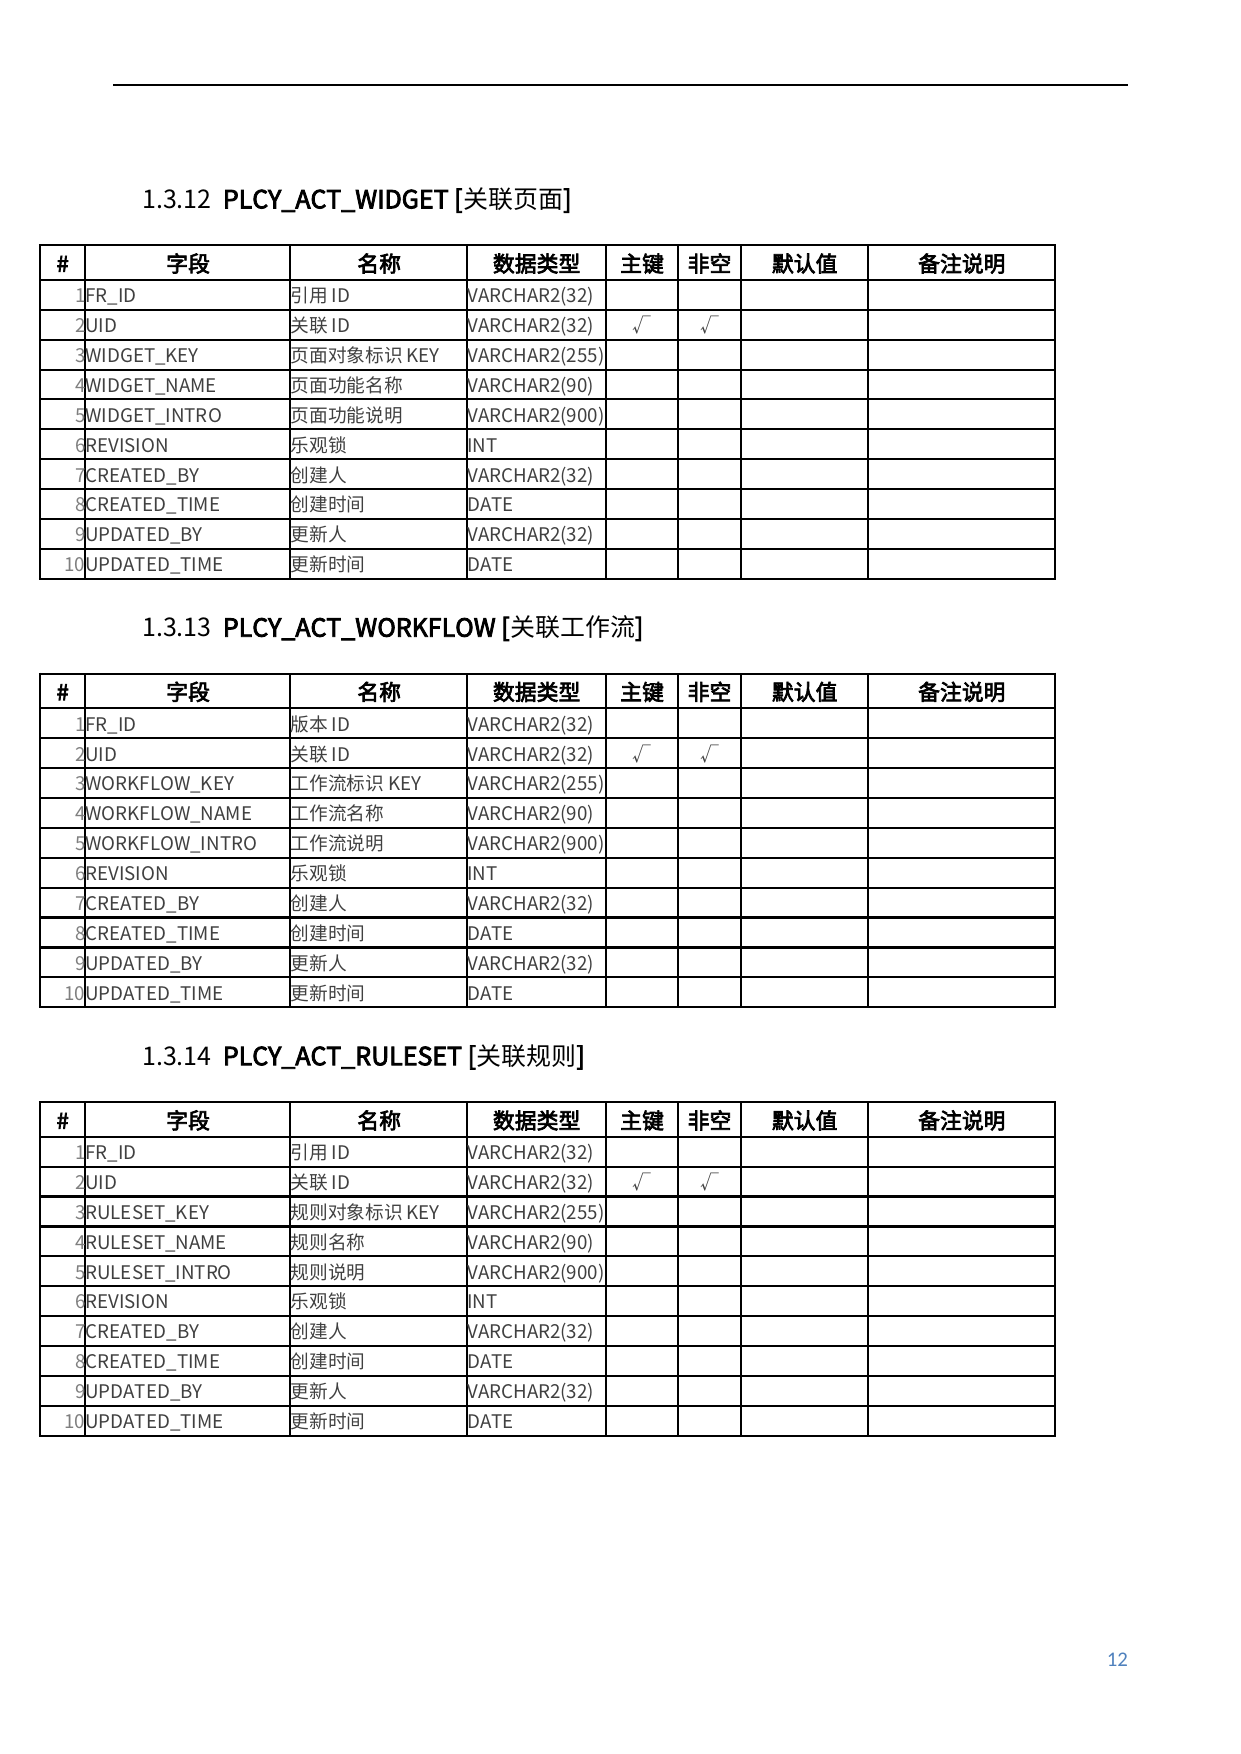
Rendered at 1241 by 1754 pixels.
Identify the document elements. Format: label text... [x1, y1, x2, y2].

table_cell [607, 919, 677, 946]
table_cell [679, 889, 740, 916]
table_cell VARCHAR2(255) [468, 1198, 605, 1225]
table_cell [607, 709, 677, 737]
table_header # [41, 675, 84, 707]
table_cell [742, 430, 867, 458]
table_cell 创建时间 [291, 490, 466, 518]
table_cell 10 [41, 1407, 84, 1434]
table_cell [679, 550, 740, 578]
table_cell [869, 1168, 1054, 1195]
table_cell [607, 949, 677, 976]
table_cell 页面功能名称 [291, 371, 466, 398]
table_cell [607, 829, 677, 857]
table_cell [607, 430, 677, 458]
table_cell [679, 400, 740, 428]
table_cell REVISION [86, 1287, 289, 1315]
table_header 默认值 [742, 246, 867, 279]
table_cell DATE [468, 490, 605, 518]
table_cell √ [679, 311, 740, 338]
table_cell [869, 281, 1054, 309]
table_cell [742, 460, 867, 488]
table_cell VARCHAR2(32) [468, 1317, 605, 1345]
table_cell 乐观锁 [291, 430, 466, 458]
table_cell CREATED_BY [86, 1317, 289, 1345]
table_cell WIDGET_INTRO [86, 400, 289, 428]
table_cell [679, 919, 740, 946]
table_cell [679, 1317, 740, 1345]
table_header 字段 [86, 1103, 289, 1136]
table_header 备注说明 [869, 246, 1054, 279]
table_cell 关联ID [291, 311, 466, 338]
table_cell [742, 799, 867, 827]
table_cell 更新时间 [291, 550, 466, 578]
table_cell [742, 859, 867, 887]
table_cell [607, 1138, 677, 1166]
table_cell 规则对象标识KEY [291, 1198, 466, 1225]
table_cell [742, 520, 867, 548]
table_cell [742, 1168, 867, 1195]
table_cell [607, 281, 677, 309]
table_cell 乐观锁 [291, 859, 466, 887]
table_cell [607, 978, 677, 1006]
table_cell [679, 460, 740, 488]
table_cell VARCHAR2(255) [468, 341, 605, 368]
table_cell DATE [468, 978, 605, 1006]
table_cell [607, 400, 677, 428]
table_cell VARCHAR2(900) [468, 829, 605, 857]
subtitle PLCY_ACT_RULESET [关联规则] [142, 1021, 1128, 1089]
table_cell [869, 1317, 1054, 1345]
table_cell UPDATED_BY [86, 1377, 289, 1405]
table_cell 3 [41, 769, 84, 797]
table_cell [679, 1347, 740, 1375]
table_cell VARCHAR2(900) [468, 1257, 605, 1285]
table_cell WORKFLOW_INTRO [86, 829, 289, 857]
table_cell [742, 1287, 867, 1315]
table_cell √ [607, 739, 677, 767]
table_cell √ [607, 1168, 677, 1195]
table_cell [869, 1347, 1054, 1375]
table_cell [607, 341, 677, 368]
table_cell 6 [41, 859, 84, 887]
table_cell UPDATED_BY [86, 520, 289, 548]
table_cell √ [679, 739, 740, 767]
table_cell 4 [41, 371, 84, 398]
table_header 数据类型 [468, 675, 605, 707]
table_cell [742, 1198, 867, 1225]
table_cell 5 [41, 829, 84, 857]
table_cell [742, 889, 867, 916]
table_cell UID [86, 311, 289, 338]
table_cell UID [86, 739, 289, 767]
table_cell CREATED_BY [86, 889, 289, 916]
table_cell 7 [41, 1317, 84, 1345]
table_cell 6 [41, 1287, 84, 1315]
table_cell [607, 1198, 677, 1225]
table_cell 5 [41, 400, 84, 428]
table_cell [869, 1198, 1054, 1225]
table_cell [742, 400, 867, 428]
table_cell 关联ID [291, 1168, 466, 1195]
table_cell 创建人 [291, 460, 466, 488]
table_cell [869, 799, 1054, 827]
table_header 字段 [86, 246, 289, 279]
table_cell CREATED_BY [86, 460, 289, 488]
table_cell [869, 520, 1054, 548]
table_cell [679, 978, 740, 1006]
table_header 字段 [86, 675, 289, 707]
table_cell [742, 1347, 867, 1375]
table_cell FR_ID [86, 1138, 289, 1166]
table_header 主键 [607, 246, 677, 279]
table_cell VARCHAR2(255) [468, 769, 605, 797]
table_cell 4 [41, 799, 84, 827]
table_header 数据类型 [468, 1103, 605, 1136]
table_cell WORKFLOW_NAME [86, 799, 289, 827]
table_cell WORKFLOW_KEY [86, 769, 289, 797]
table_cell [869, 341, 1054, 368]
table_cell INT [468, 430, 605, 458]
table_cell 更新时间 [291, 1407, 466, 1434]
table_cell [869, 460, 1054, 488]
table_cell [742, 1407, 867, 1434]
table_cell 9 [41, 949, 84, 976]
table_cell WIDGET_KEY [86, 341, 289, 368]
table_cell 2 [41, 311, 84, 338]
table_header 非空 [679, 675, 740, 707]
table_cell [869, 311, 1054, 338]
table_cell 9 [41, 520, 84, 548]
table_cell [869, 829, 1054, 857]
table_cell REVISION [86, 430, 289, 458]
table_header 名称 [291, 675, 466, 707]
table_header # [41, 1103, 84, 1136]
table_cell [679, 1138, 740, 1166]
table_cell VARCHAR2(32) [468, 520, 605, 548]
table_cell [679, 490, 740, 518]
table_cell 工作流说明 [291, 829, 466, 857]
table_cell [607, 799, 677, 827]
table_cell 更新人 [291, 1377, 466, 1405]
table_cell [679, 1407, 740, 1434]
table_cell VARCHAR2(90) [468, 371, 605, 398]
table_cell [679, 799, 740, 827]
table_cell [607, 1228, 677, 1255]
table_cell [607, 371, 677, 398]
table_cell [742, 1257, 867, 1285]
table_cell 2 [41, 739, 84, 767]
table_cell [607, 460, 677, 488]
table_cell √ [679, 1168, 740, 1195]
table_cell [679, 709, 740, 737]
table_cell [869, 371, 1054, 398]
table_cell VARCHAR2(32) [468, 1168, 605, 1195]
table_cell [679, 341, 740, 368]
table_cell [869, 1287, 1054, 1315]
table_cell RULESET_INTRO [86, 1257, 289, 1285]
table_cell [869, 1377, 1054, 1405]
table_cell INT [468, 1287, 605, 1315]
table_cell [742, 949, 867, 976]
table_cell 更新人 [291, 949, 466, 976]
table_cell 10 [41, 978, 84, 1006]
table_cell [869, 1138, 1054, 1166]
table_cell FR_ID [86, 709, 289, 737]
table_cell [607, 889, 677, 916]
table_cell 5 [41, 1257, 84, 1285]
table_cell [742, 739, 867, 767]
table_cell 6 [41, 430, 84, 458]
table_cell [742, 371, 867, 398]
table_cell [742, 311, 867, 338]
table_cell 页面功能说明 [291, 400, 466, 428]
subtitle PLCY_ACT_WIDGET [关联页面] [142, 164, 1128, 232]
table_header 非空 [679, 246, 740, 279]
table_cell WIDGET_NAME [86, 371, 289, 398]
table_cell [607, 1407, 677, 1434]
table_cell 乐观锁 [291, 1287, 466, 1315]
table_header 备注说明 [869, 1103, 1054, 1136]
table_cell 工作流标识KEY [291, 769, 466, 797]
table_cell 创建时间 [291, 919, 466, 946]
table_cell [742, 709, 867, 737]
table_cell DATE [468, 1407, 605, 1434]
table_cell [742, 769, 867, 797]
table_cell 8 [41, 490, 84, 518]
table_header 主键 [607, 1103, 677, 1136]
table_cell [607, 1257, 677, 1285]
table_cell [742, 341, 867, 368]
table_cell [607, 490, 677, 518]
table_cell [679, 859, 740, 887]
table_header 默认值 [742, 675, 867, 707]
table_cell 7 [41, 460, 84, 488]
table_header # [41, 246, 84, 279]
table_cell 引用ID [291, 1138, 466, 1166]
table_cell 页面对象标识KEY [291, 341, 466, 368]
table_cell DATE [468, 1347, 605, 1375]
table_cell [742, 978, 867, 1006]
table_cell 更新人 [291, 520, 466, 548]
table_cell VARCHAR2(32) [468, 709, 605, 737]
table_cell 规则说明 [291, 1257, 466, 1285]
table_cell [742, 550, 867, 578]
table_cell UPDATED_TIME [86, 978, 289, 1006]
table_cell 创建人 [291, 889, 466, 916]
table_cell [869, 490, 1054, 518]
table_cell UPDATED_BY [86, 949, 289, 976]
table_cell [679, 281, 740, 309]
table_cell DATE [468, 550, 605, 578]
table_header 备注说明 [869, 675, 1054, 707]
table_cell VARCHAR2(32) [468, 1377, 605, 1405]
table_cell [679, 520, 740, 548]
table_cell [679, 1198, 740, 1225]
table_cell [742, 490, 867, 518]
table_cell VARCHAR2(32) [468, 949, 605, 976]
table_cell [742, 281, 867, 309]
table_cell [869, 978, 1054, 1006]
table_cell [679, 371, 740, 398]
table_cell VARCHAR2(900) [468, 400, 605, 428]
table_cell 3 [41, 1198, 84, 1225]
table_cell [679, 829, 740, 857]
table_cell [607, 1287, 677, 1315]
table_cell [679, 430, 740, 458]
subtitle PLCY_ACT_WORKFLOW [关联工作流] [142, 592, 1128, 660]
table_cell VARCHAR2(32) [468, 311, 605, 338]
table_cell 关联ID [291, 739, 466, 767]
table_cell 引用ID [291, 281, 466, 309]
table_cell 创建人 [291, 1317, 466, 1345]
table_cell 1 [41, 281, 84, 309]
table_cell VARCHAR2(90) [468, 799, 605, 827]
table_cell REVISION [86, 859, 289, 887]
table_cell [607, 550, 677, 578]
table_cell [742, 1317, 867, 1345]
table_cell UID [86, 1168, 289, 1195]
table_cell 8 [41, 1347, 84, 1375]
table_header 非空 [679, 1103, 740, 1136]
table_cell 10 [41, 550, 84, 578]
table_header 名称 [291, 1103, 466, 1136]
table_cell [607, 859, 677, 887]
table_cell [869, 739, 1054, 767]
table_cell [607, 1347, 677, 1375]
table_cell [869, 769, 1054, 797]
table_cell CREATED_TIME [86, 919, 289, 946]
table_cell [607, 1377, 677, 1405]
table_header 名称 [291, 246, 466, 279]
table_cell RULESET_NAME [86, 1228, 289, 1255]
table_cell [869, 919, 1054, 946]
table_cell 3 [41, 341, 84, 368]
table_cell VARCHAR2(90) [468, 1228, 605, 1255]
table_cell [742, 1228, 867, 1255]
table_cell [742, 919, 867, 946]
table_cell 7 [41, 889, 84, 916]
table_cell RULESET_KEY [86, 1198, 289, 1225]
table_cell 4 [41, 1228, 84, 1255]
table_cell [869, 430, 1054, 458]
table_cell VARCHAR2(32) [468, 1138, 605, 1166]
table_cell [869, 1257, 1054, 1285]
table_cell CREATED_TIME [86, 490, 289, 518]
table_cell UPDATED_TIME [86, 1407, 289, 1434]
table_cell 规则名称 [291, 1228, 466, 1255]
table_cell [869, 400, 1054, 428]
table_cell [869, 709, 1054, 737]
table_cell [679, 1377, 740, 1405]
table_header 主键 [607, 675, 677, 707]
table_cell VARCHAR2(32) [468, 889, 605, 916]
table_cell [679, 949, 740, 976]
table_cell 1 [41, 709, 84, 737]
table_cell [869, 859, 1054, 887]
table_cell [869, 1407, 1054, 1434]
table_cell FR_ID [86, 281, 289, 309]
table_header 数据类型 [468, 246, 605, 279]
table_cell [869, 550, 1054, 578]
table_cell DATE [468, 919, 605, 946]
table_cell VARCHAR2(32) [468, 281, 605, 309]
table_cell [679, 1257, 740, 1285]
table_cell INT [468, 859, 605, 887]
table_cell [607, 1317, 677, 1345]
table_cell [869, 1228, 1054, 1255]
table_cell 2 [41, 1168, 84, 1195]
table_cell 工作流名称 [291, 799, 466, 827]
table_cell [869, 949, 1054, 976]
table_cell 更新时间 [291, 978, 466, 1006]
table_cell [742, 829, 867, 857]
table_header 默认值 [742, 1103, 867, 1136]
table_cell [742, 1377, 867, 1405]
table_cell 版本ID [291, 709, 466, 737]
table_cell 1 [41, 1138, 84, 1166]
table_cell [679, 1287, 740, 1315]
table_cell [607, 769, 677, 797]
table_cell 9 [41, 1377, 84, 1405]
table_cell [679, 769, 740, 797]
table_cell 创建时间 [291, 1347, 466, 1375]
table_cell VARCHAR2(32) [468, 460, 605, 488]
table_cell 8 [41, 919, 84, 946]
table_cell √ [607, 311, 677, 338]
table_cell [742, 1138, 867, 1166]
table_cell UPDATED_TIME [86, 550, 289, 578]
table_cell CREATED_TIME [86, 1347, 289, 1375]
table_cell [869, 889, 1054, 916]
table_cell [679, 1228, 740, 1255]
table_cell [607, 520, 677, 548]
table_cell VARCHAR2(32) [468, 739, 605, 767]
